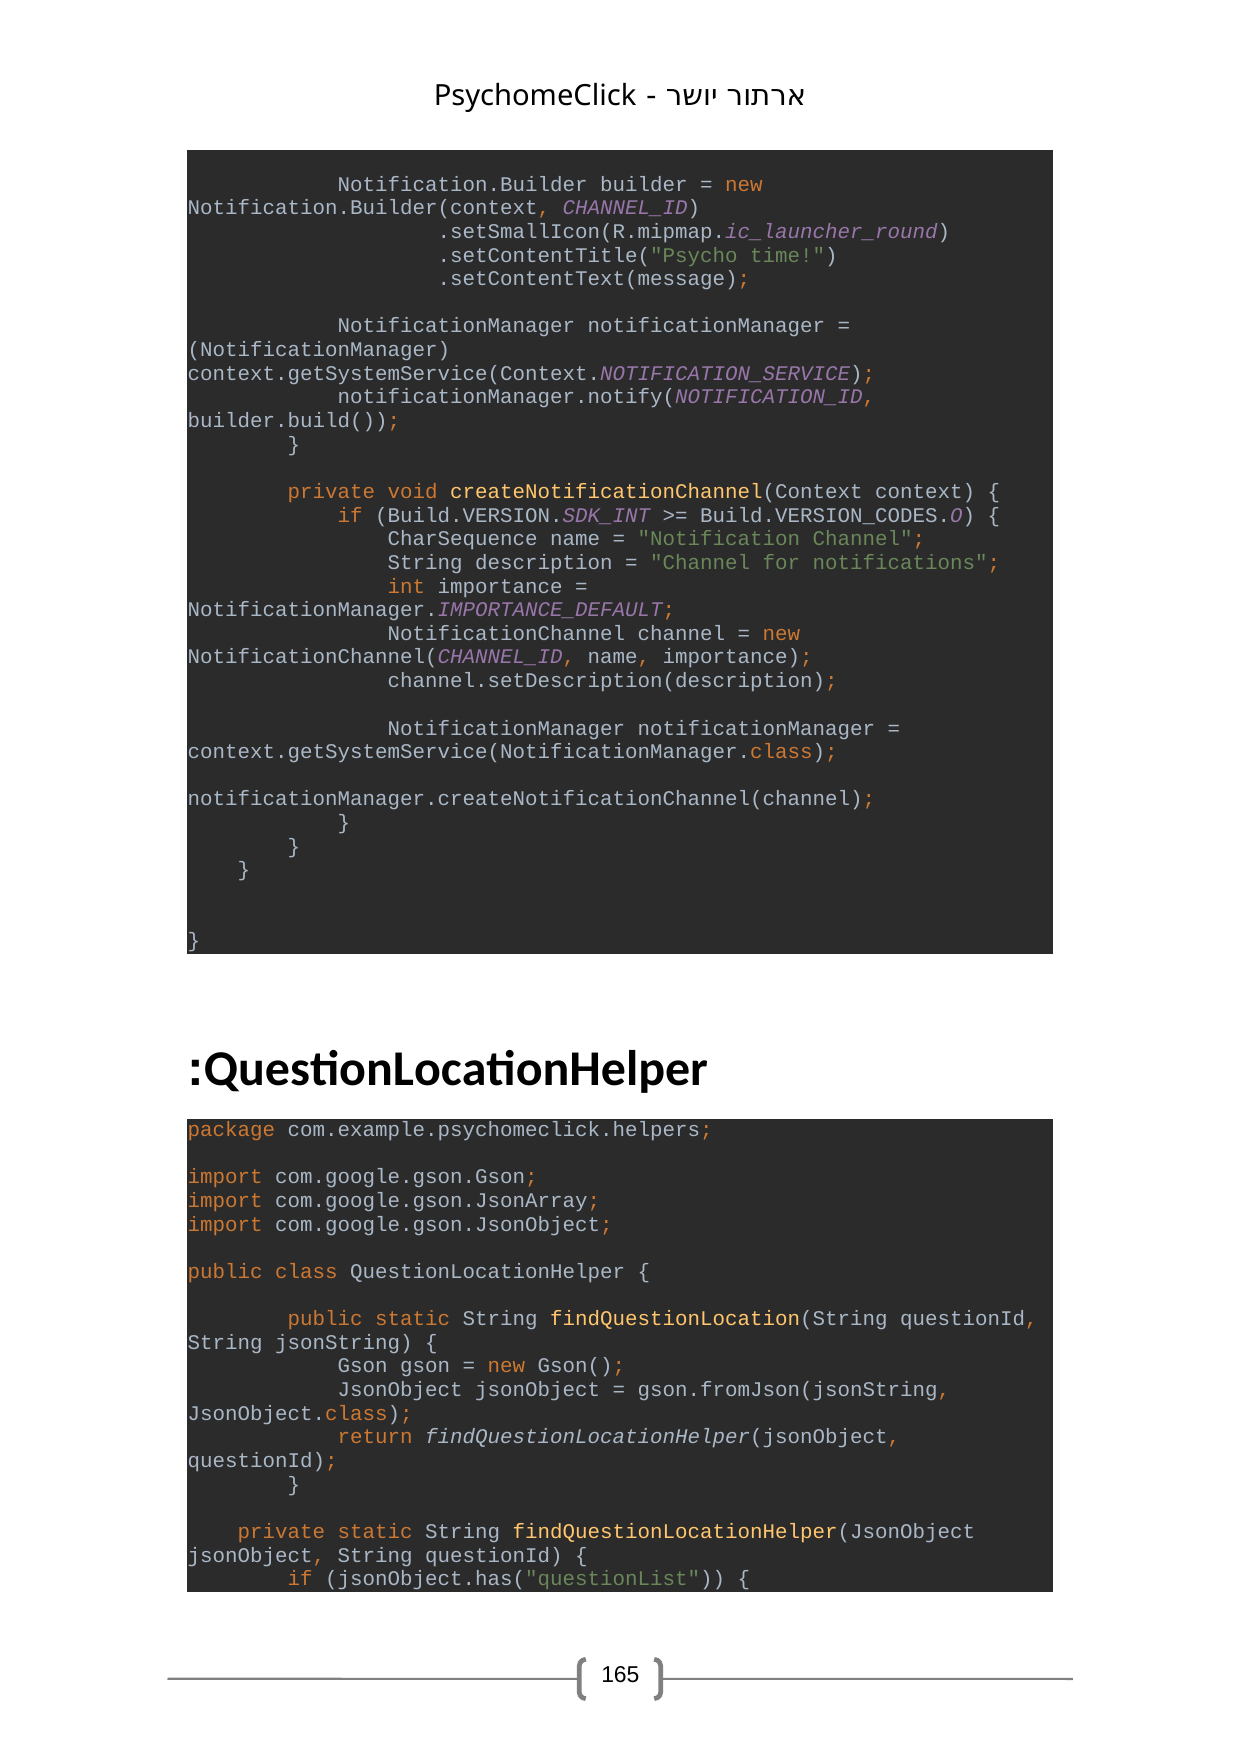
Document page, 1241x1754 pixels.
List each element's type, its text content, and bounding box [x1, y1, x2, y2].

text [187, 1119, 1053, 1592]
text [187, 150, 1053, 954]
text QuestionLocationHelper: [187, 1036, 1053, 1097]
